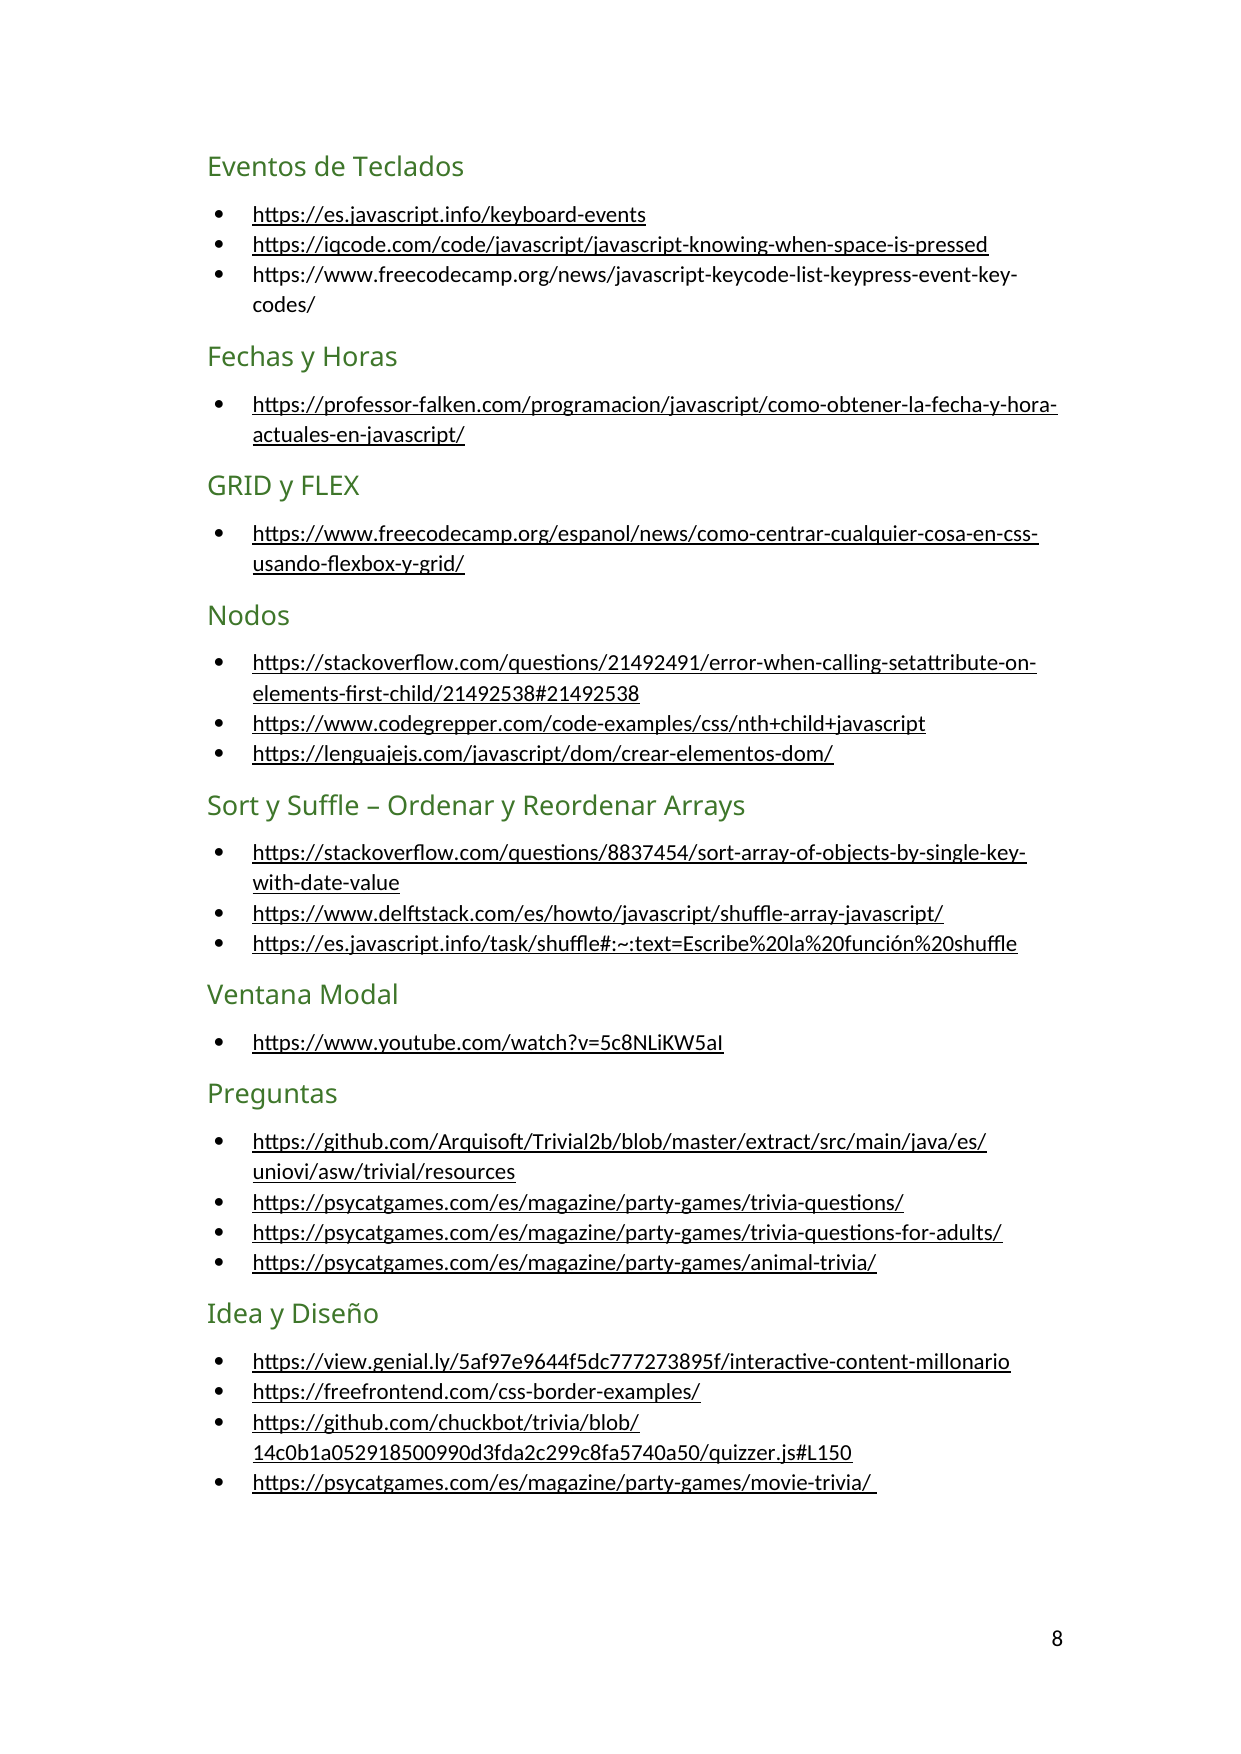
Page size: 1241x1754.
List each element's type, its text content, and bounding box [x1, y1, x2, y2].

list https://www.youtube.com/watch?v=5c8NLiKW5aI [215, 1028, 1063, 1056]
subtitle Sort y Suffle – Ordenar y Reordenar Arrays [207, 786, 1063, 823]
list https://lenguajejs.com/javascript/dom/crear-elementos-dom/ [215, 739, 1063, 767]
list https://stackoverflow.com/questions/21492491/error-when-calling-setattribute-on-elements-first-child/21492538#21492538 [215, 648, 1063, 707]
list https://psycatgames.com/es/magazine/party-games/animal-trivia/ [215, 1248, 1063, 1276]
subtitle Idea y Diseño [207, 1295, 1063, 1332]
list https://www.freecodecamp.org/news/javascript-keycode-list-keypress-event-key-codes/ [215, 260, 1063, 318]
list https://professor-falken.com/programacion/javascript/como-obtener-la-fecha-y-hora-actuales-en-javascript/ [215, 390, 1063, 448]
list https://www.freecodecamp.org/espanol/news/como-centrar-cualquier-cosa-en-css-usando-flexbox-y-grid/ [215, 519, 1063, 577]
subtitle Nodos [207, 596, 1063, 633]
list https://es.javascript.info/keyboard-events [215, 200, 1063, 228]
list https://iqcode.com/code/javascript/javascript-knowing-when-space-is-pressed [215, 230, 1063, 258]
subtitle GRID y FLEX [207, 467, 1063, 504]
list https://es.javascript.info/task/shuffle#:~:text=Escribe%20la%20función%20shuffle [215, 929, 1063, 957]
list https://github.com/Arquisoft/Trivial2b/blob/master/extract/src/main/java/es/uniovi/asw/trivial/resources [215, 1127, 1063, 1185]
list https://psycatgames.com/es/magazine/party-games/trivia-questions-for-adults/ [215, 1218, 1063, 1246]
list https://psycatgames.com/es/magazine/party-games/trivia-questions/ [215, 1188, 1063, 1216]
subtitle Preguntas [207, 1075, 1063, 1112]
subtitle Fechas y Horas [207, 337, 1063, 374]
list https://stackoverflow.com/questions/8837454/sort-array-of-objects-by-single-key-with-date-value [215, 838, 1063, 896]
subtitle Ventana Modal [207, 976, 1063, 1013]
subtitle Eventos de Teclados [207, 148, 1063, 184]
list https://github.com/chuckbot/trivia/blob/14c0b1a052918500990d3fda2c299c8fa5740a50/quizzer.js#L150 [215, 1408, 1063, 1466]
list https://psycatgames.com/es/magazine/party-games/movie-trivia/ [215, 1468, 1063, 1496]
list https://view.genial.ly/5af97e9644f5dc777273895f/interactive-content-millonario [215, 1347, 1063, 1375]
list https://www.codegrepper.com/code-examples/css/nth+child+javascript [215, 709, 1063, 737]
list https://www.delftstack.com/es/howto/javascript/shuffle-array-javascript/ [215, 899, 1063, 927]
list https://freefrontend.com/css-border-examples/ [215, 1377, 1063, 1405]
